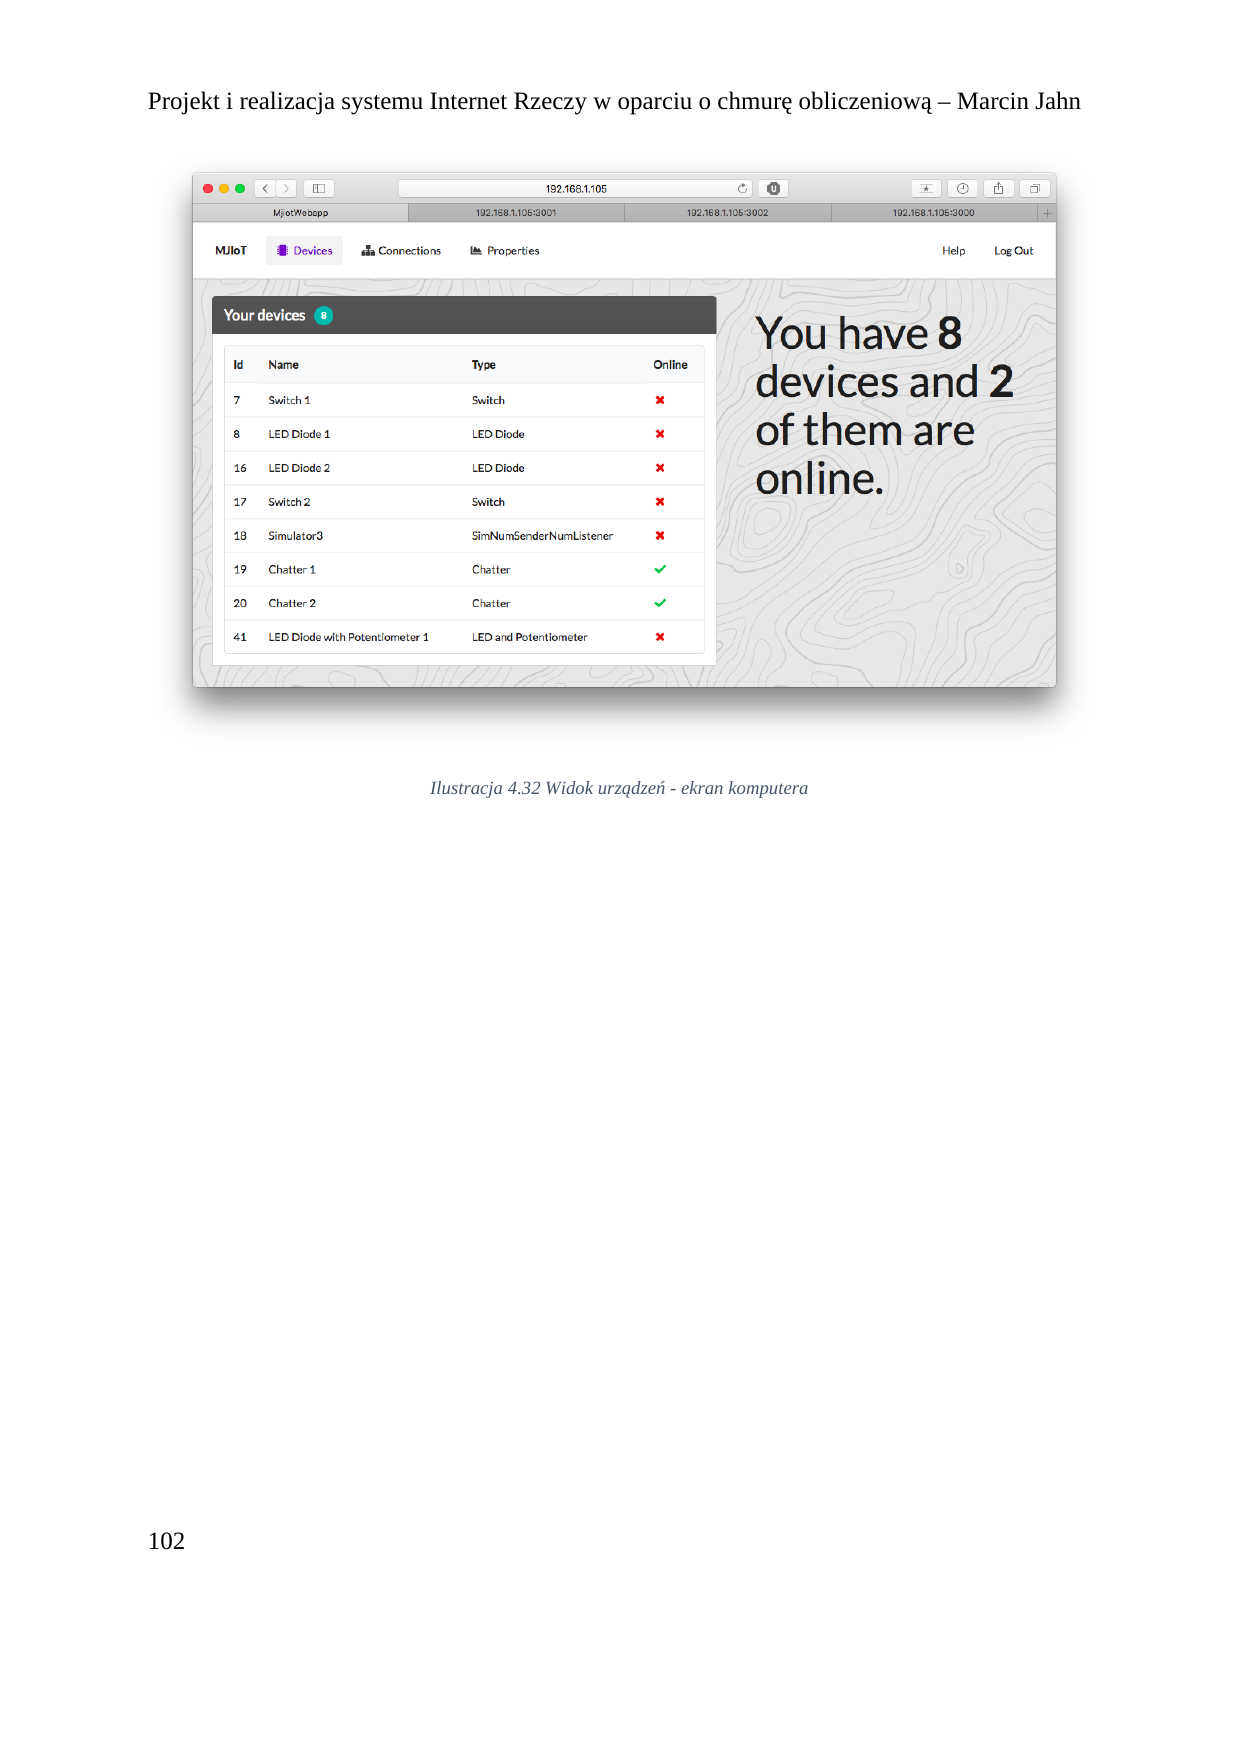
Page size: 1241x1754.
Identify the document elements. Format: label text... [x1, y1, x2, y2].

picture [147, 147, 1100, 751]
